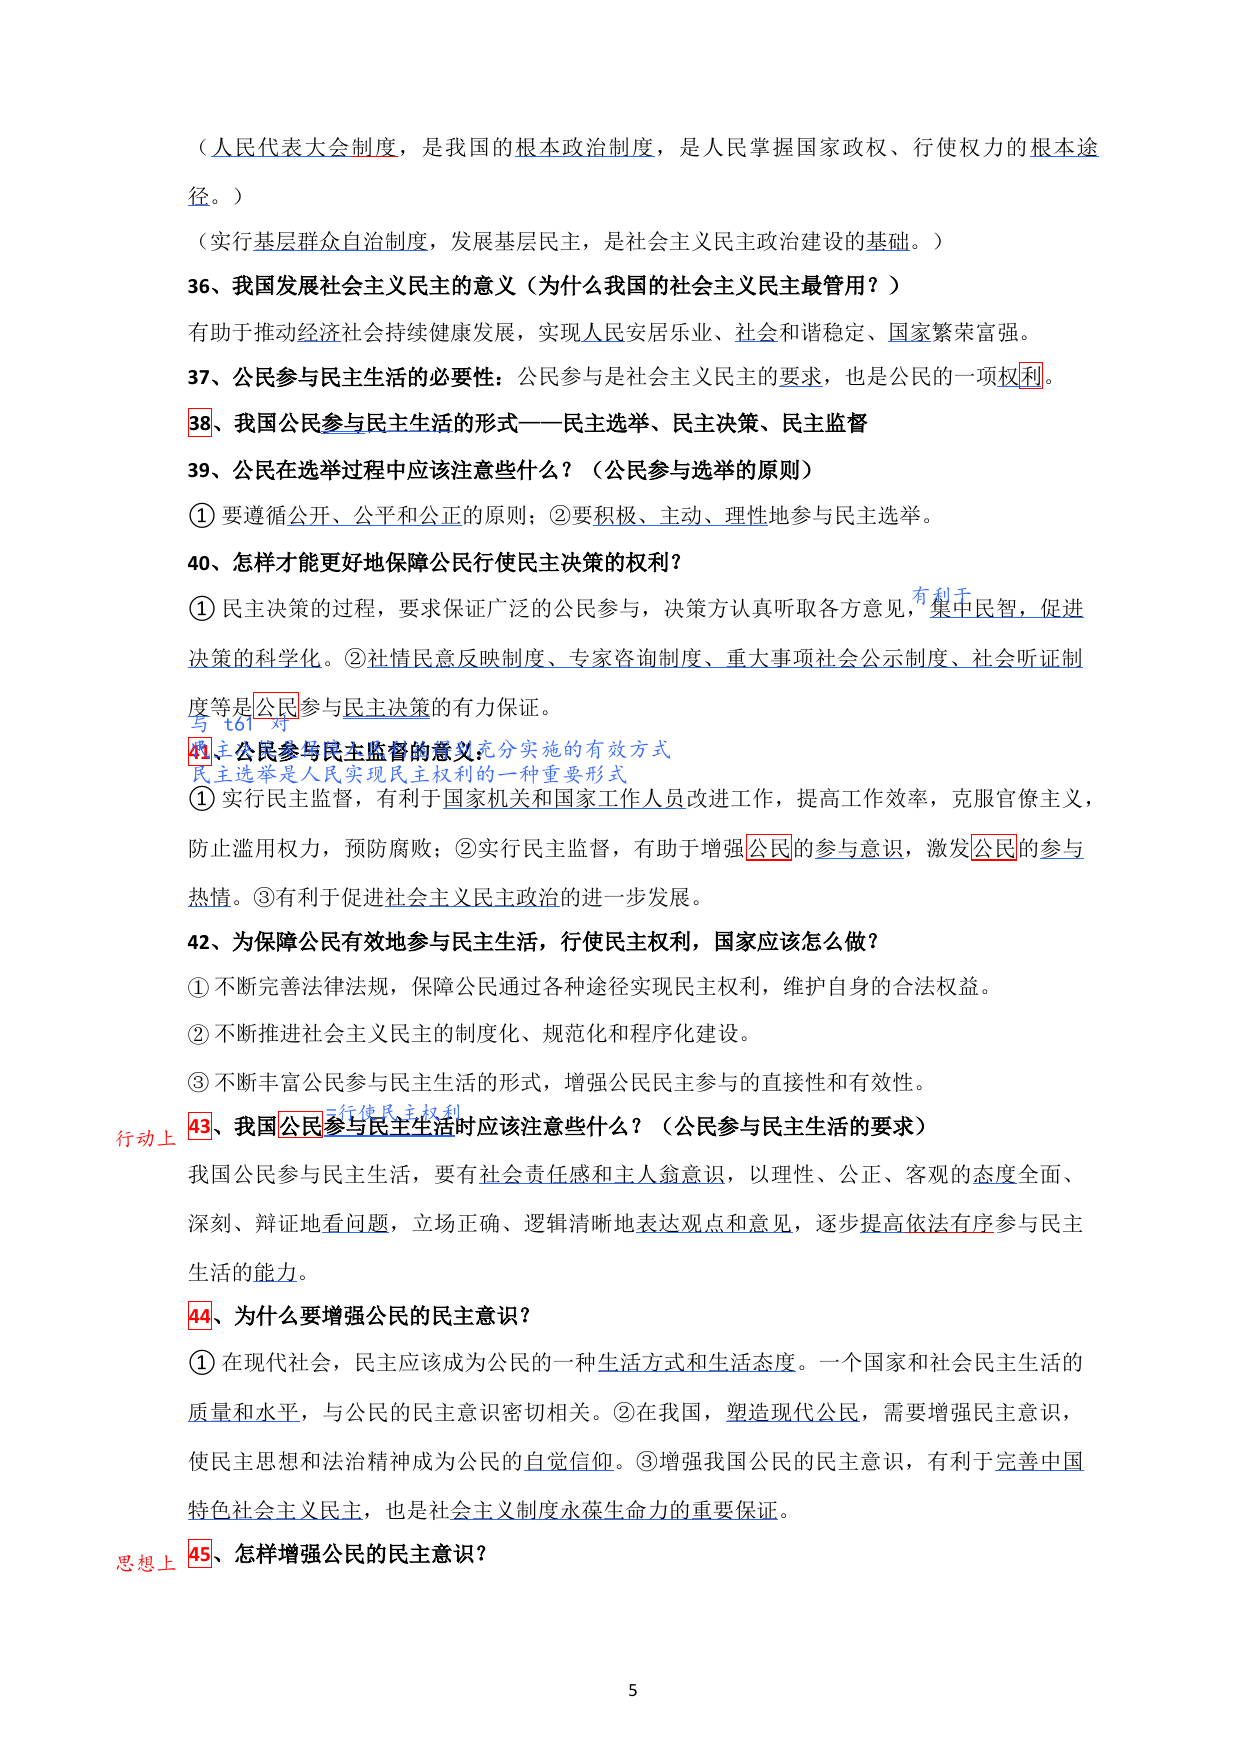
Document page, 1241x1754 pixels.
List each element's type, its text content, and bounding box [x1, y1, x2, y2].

text ①民主决策的过程，要求保证广泛的公民参与，决策方认真听取各方意见，集中民智，促进决策的科学化。②社情民意反映制度、专家咨询制度、重大事项社会公示制度、社会听证制度等是公民参与民主决策的有力保证。 [187, 592, 1084, 722]
text 39、公民在选举过程中应该注意些什么？（公民参与选举的原则） [187, 453, 1069, 486]
text 38、我国公民参与民主生活的形式——民主选举、民主决策、民主监督 [187, 406, 1069, 439]
text 43、我国公民参与民主生活时应该注意些什么？（公民参与民主生活的要求） [187, 1109, 1084, 1142]
text ①实行民主监督，有利于国家机关和国家工作人员改进工作，提高工作效率，克服官僚主义，防止滥用权力，预防腐败；②实行民主监督，有助于增强公民的参与意识，激发公民的参与热情。③有利于促进社会主义民主政治的进一步发展。 [187, 782, 1084, 912]
text ③不断丰富公民参与民主生活的形式，增强公民民主参与的直接性和有效性。 [187, 1064, 1084, 1097]
text ①要遵循公开、公平和公正的原则；②要积极、主动、理性地参与民主选举。 [187, 499, 1069, 532]
text 37、公民参与民主生活的必要性：公民参与是社会主义民主的要求，也是公民的一项权利。 [187, 360, 1069, 392]
text 45、怎样增强公民的民主意识？ [187, 1537, 1084, 1570]
text ①在现代社会，民主应该成为公民的一种生活方式和生活态度。一个国家和社会民主生活的质量和水平，与公民的民主意识密切相关。②在我国，塑造现代公民，需要增强民主意识，使民主思想和法治精神成为公民的自觉信仰。③增强我国公民的民主意识，有利于完善中国特色社会主义民主，也是社会主义制度永葆生命力的重要保证。 [187, 1346, 1084, 1525]
text 42、为保障公民有效地参与民主生活，行使民主权利，国家应该怎么做？ [187, 924, 1084, 957]
text （实行基层群众自治制度，发展基层民主，是社会主义民主政治建设的基础。） [187, 223, 1069, 256]
text 41、公民参与民主监督的意义： [187, 735, 1084, 768]
text ②不断推进社会主义民主的制度化、规范化和程序化建设。 [187, 1018, 1084, 1050]
text （人民代表大会制度，是我国的根本政治制度，是人民掌握国家政权、行使权力的根本途径。） [187, 130, 1099, 211]
text ①不断完善法律法规，保障公民通过各种途径实现民主权利，维护自身的合法权益。 [187, 971, 1084, 1003]
text 44、为什么要增强公民的民主意识？ [187, 1299, 1084, 1332]
text 有助于推动经济社会持续健康发展，实现人民安居乐业、社会和谐稳定、国家繁荣富强。 [187, 315, 1069, 347]
text 我国公民参与民主生活，要有社会责任感和主人翁意识，以理性、公正、客观的态度全面、深刻、辩证地看问题，立场正确、逻辑清晰地表达观点和意见，逐步提高依法有序参与民主生活的能力。 [187, 1157, 1084, 1287]
text 36、我国发展社会主义民主的意义（为什么我国的社会主义民主最管用？） [187, 268, 1069, 301]
text 40、怎样才能更好地保障公民行使民主决策的权利？ [187, 546, 1069, 578]
